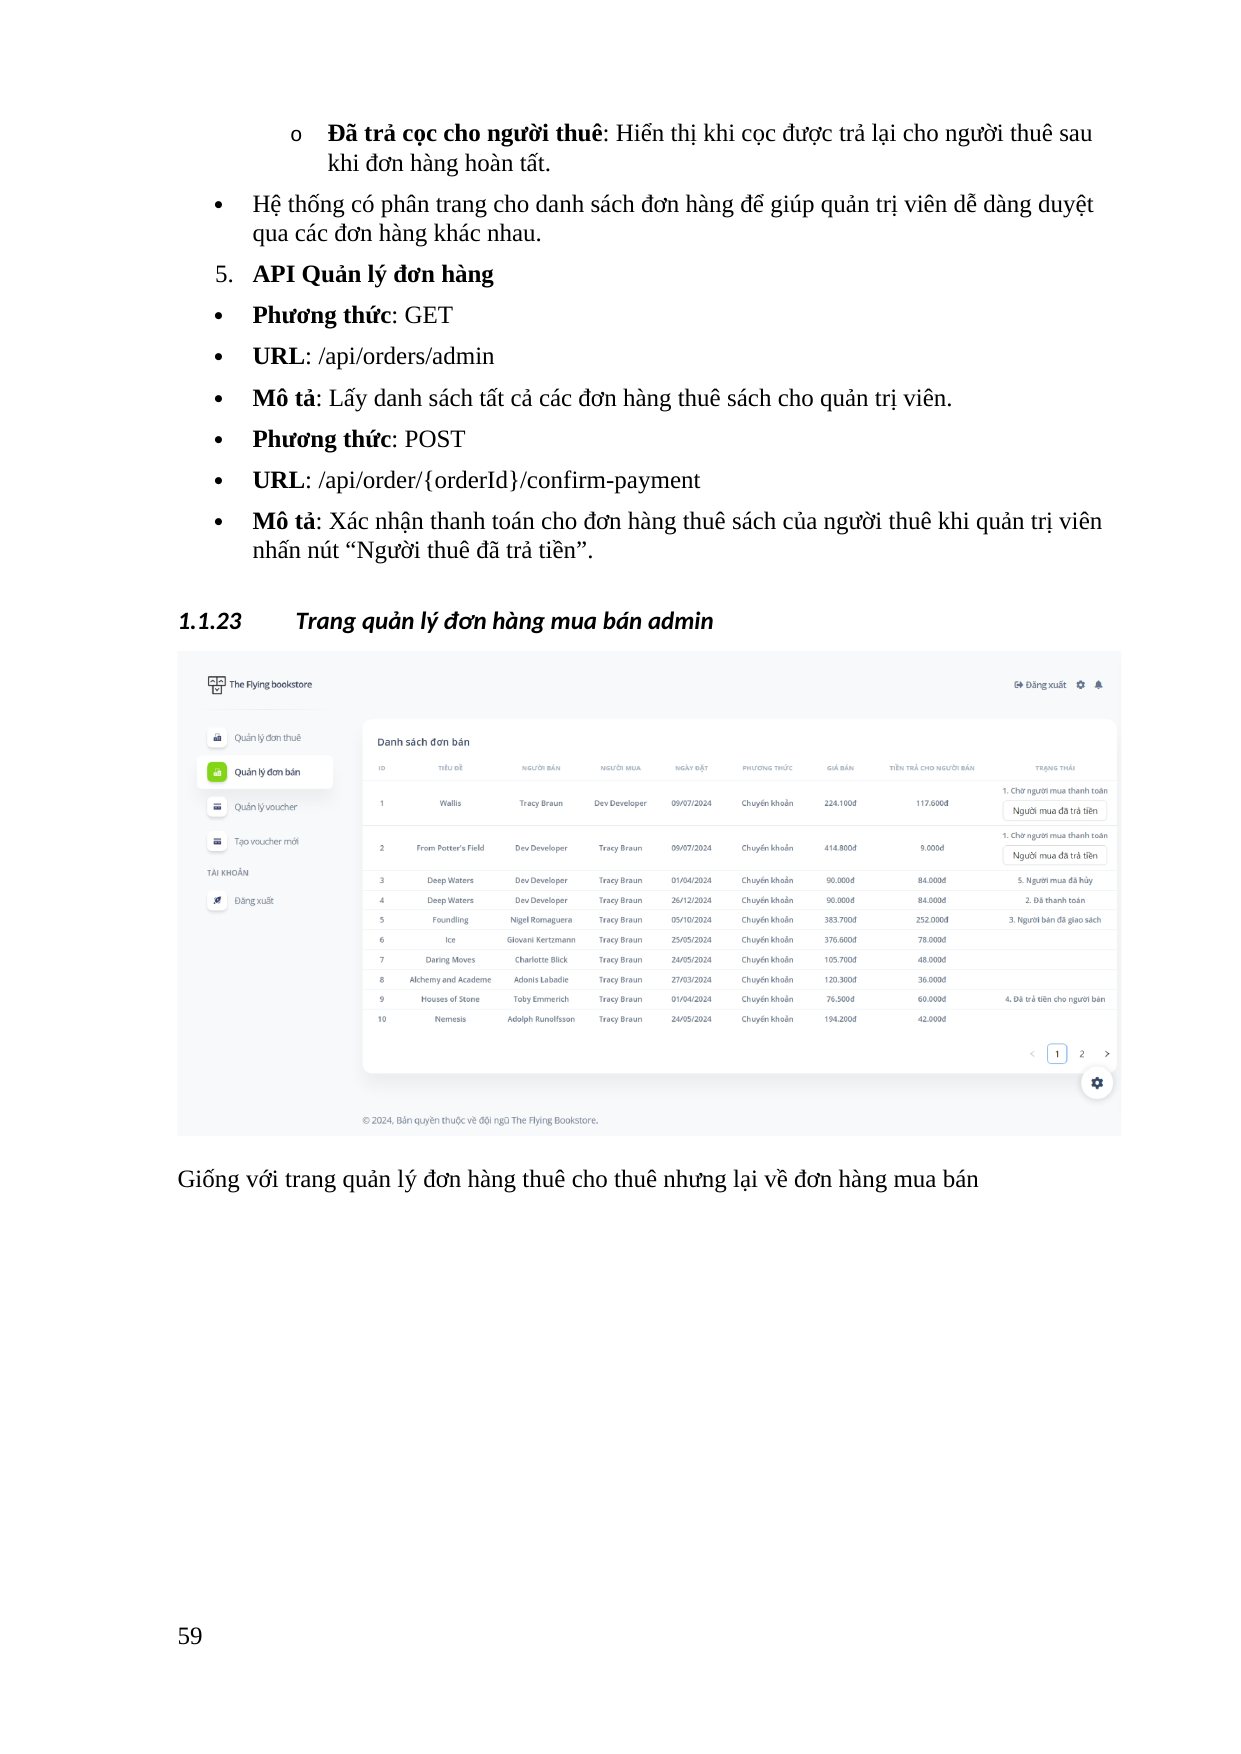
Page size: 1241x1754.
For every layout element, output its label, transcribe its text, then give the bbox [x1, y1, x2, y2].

list URL: /api/order/{orderId}/confirm-payment [215, 465, 1122, 494]
list URL: /api/orders/admin [215, 341, 1122, 370]
list Mô tả: Lấy danh sách tất cả các đơn hàng thuê sách cho quản trị viên. [215, 383, 1122, 411]
list Đã trả cọc cho người thuê: Hiển thị khi cọc được trả lại cho người thuê sau khi đơn hàng hoàn tất. [290, 118, 1122, 176]
list Hệ thống có phân trang cho danh sách đơn hàng để giúp quản trị viên dễ dàng duyệt qua các đơn hàng khác nhau. [215, 189, 1122, 246]
list Phương thức: POST [215, 424, 1122, 453]
subtitle Trang quản lý đơn hàng mua bán admin [177, 605, 1122, 636]
picture [177, 651, 1122, 1136]
text Giống với trang quản lý đơn hàng thuê cho thuê nhưng lại về đơn hàng mua bán [177, 1164, 1122, 1193]
list Mô tả: Xác nhận thanh toán cho đơn hàng thuê sách của người thuê khi quản trị viên nhấn nút “Người thuê đã trả tiền”. [215, 506, 1122, 564]
list Phương thức: GET [215, 300, 1122, 329]
list API Quản lý đơn hàng [215, 259, 1122, 288]
